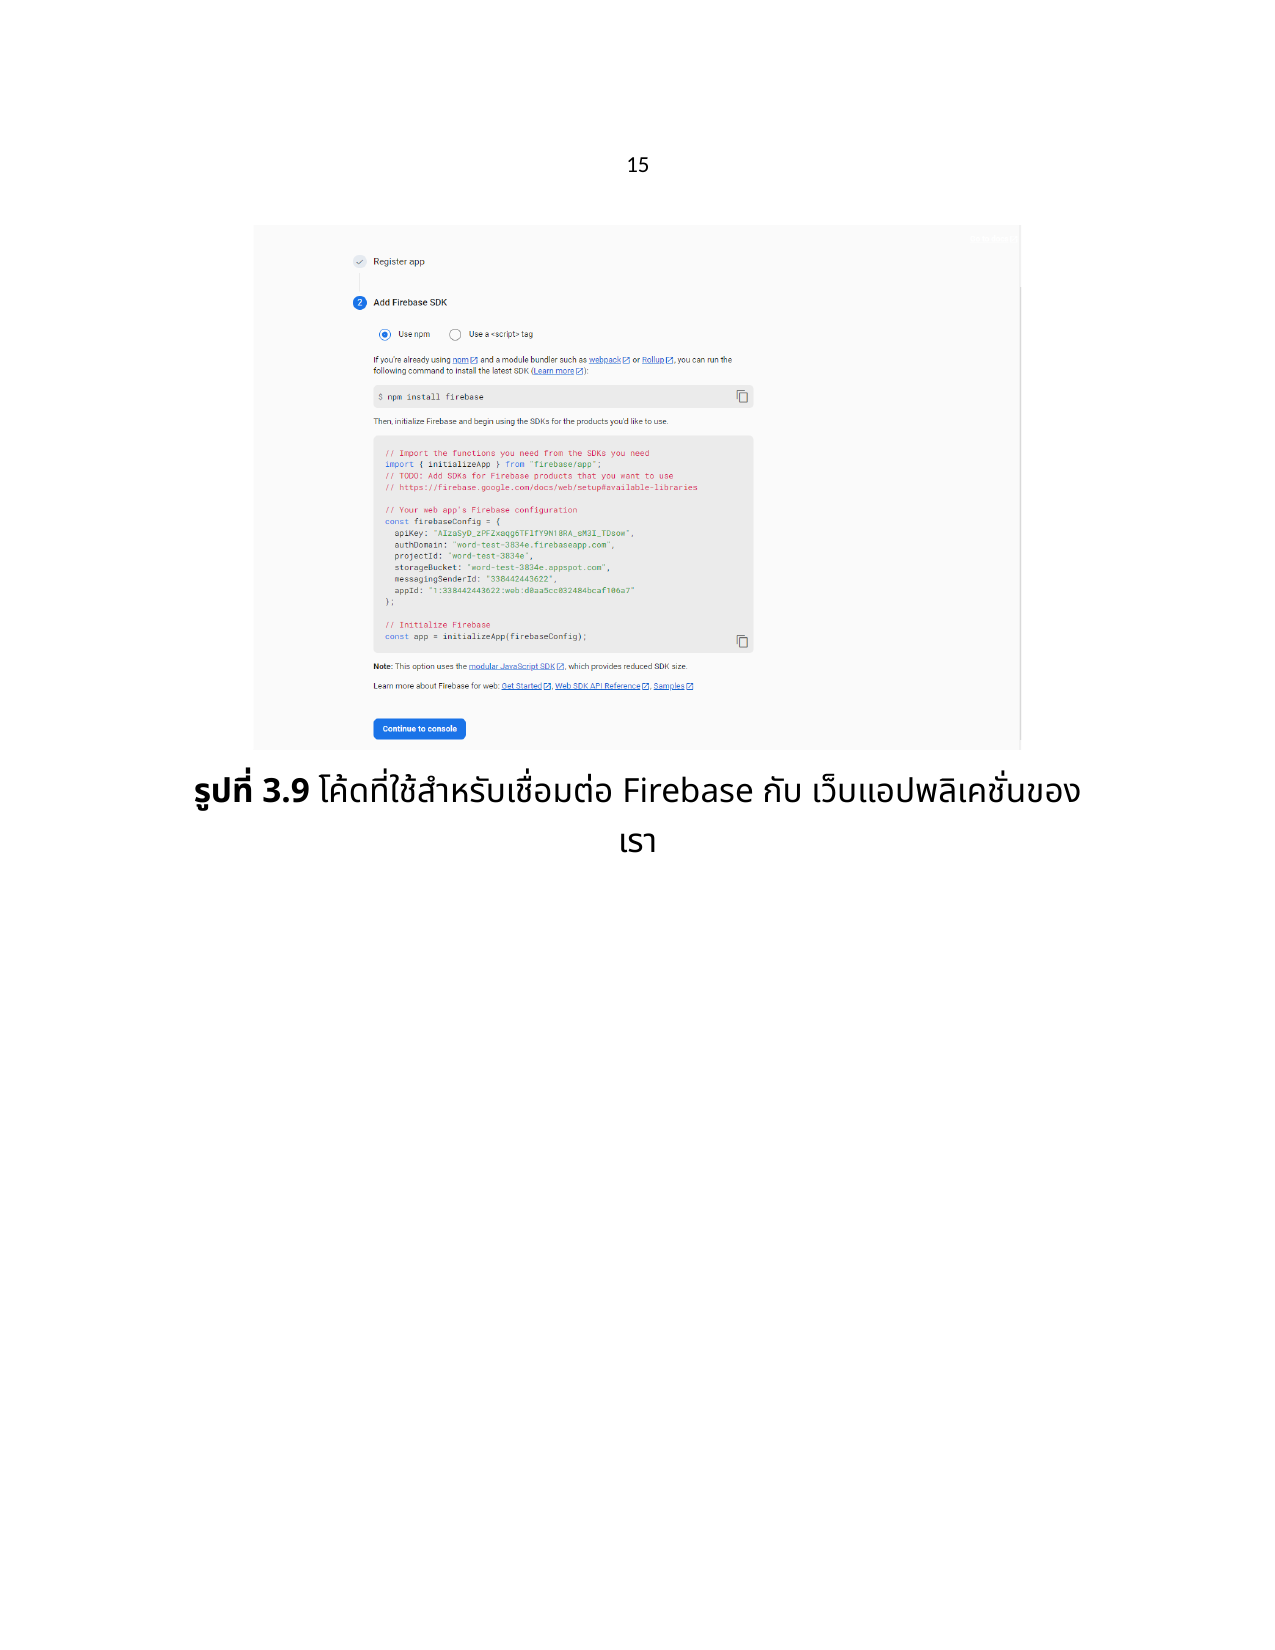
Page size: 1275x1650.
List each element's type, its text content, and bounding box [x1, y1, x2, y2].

picture [253, 225, 1022, 750]
text รูปที่ 3.9 โค้ดที่ใช้สำหรับเชื่อมต่อ Firebase กับ เว็บแอปพลิเคชั่นของเรา [187, 767, 1087, 868]
